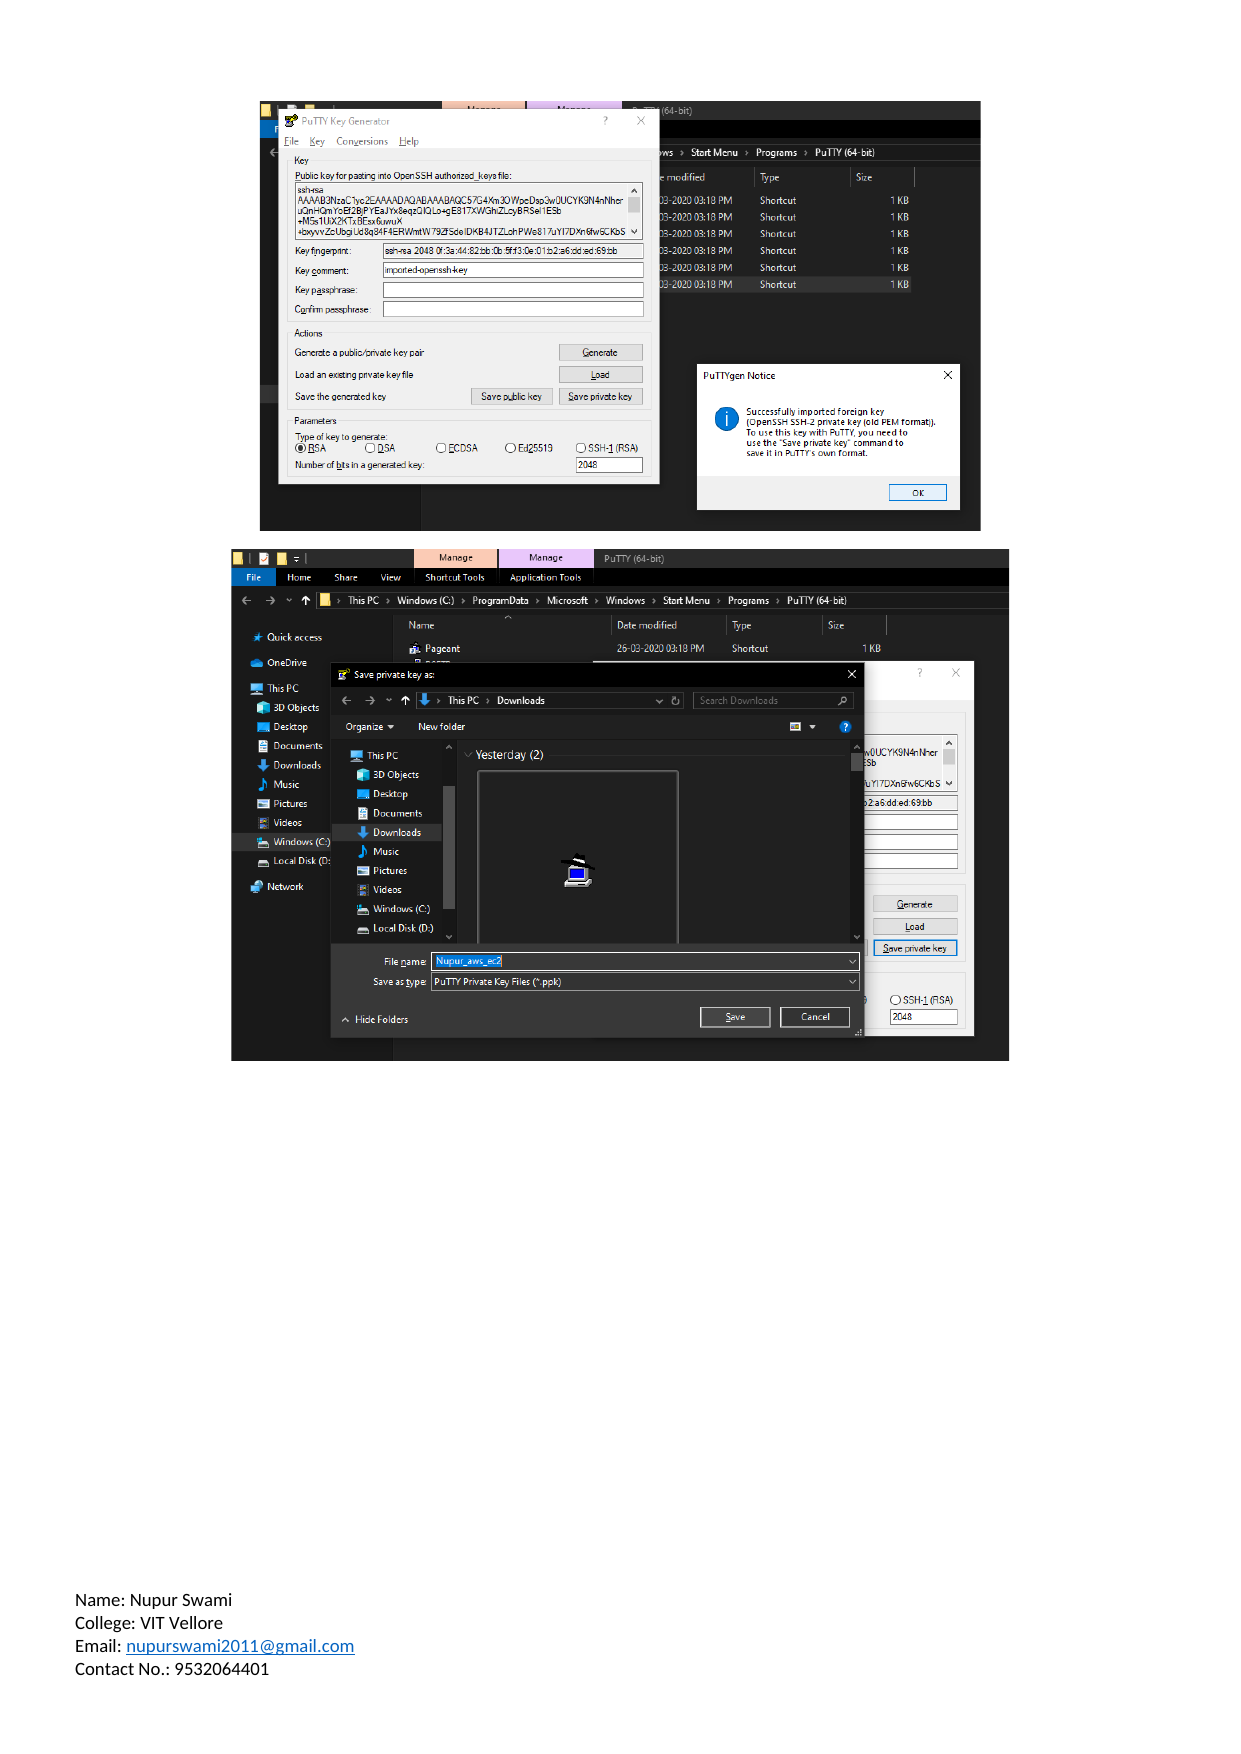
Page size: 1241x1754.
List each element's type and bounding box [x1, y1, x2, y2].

picture [231, 549, 1010, 1061]
picture [259, 101, 981, 531]
